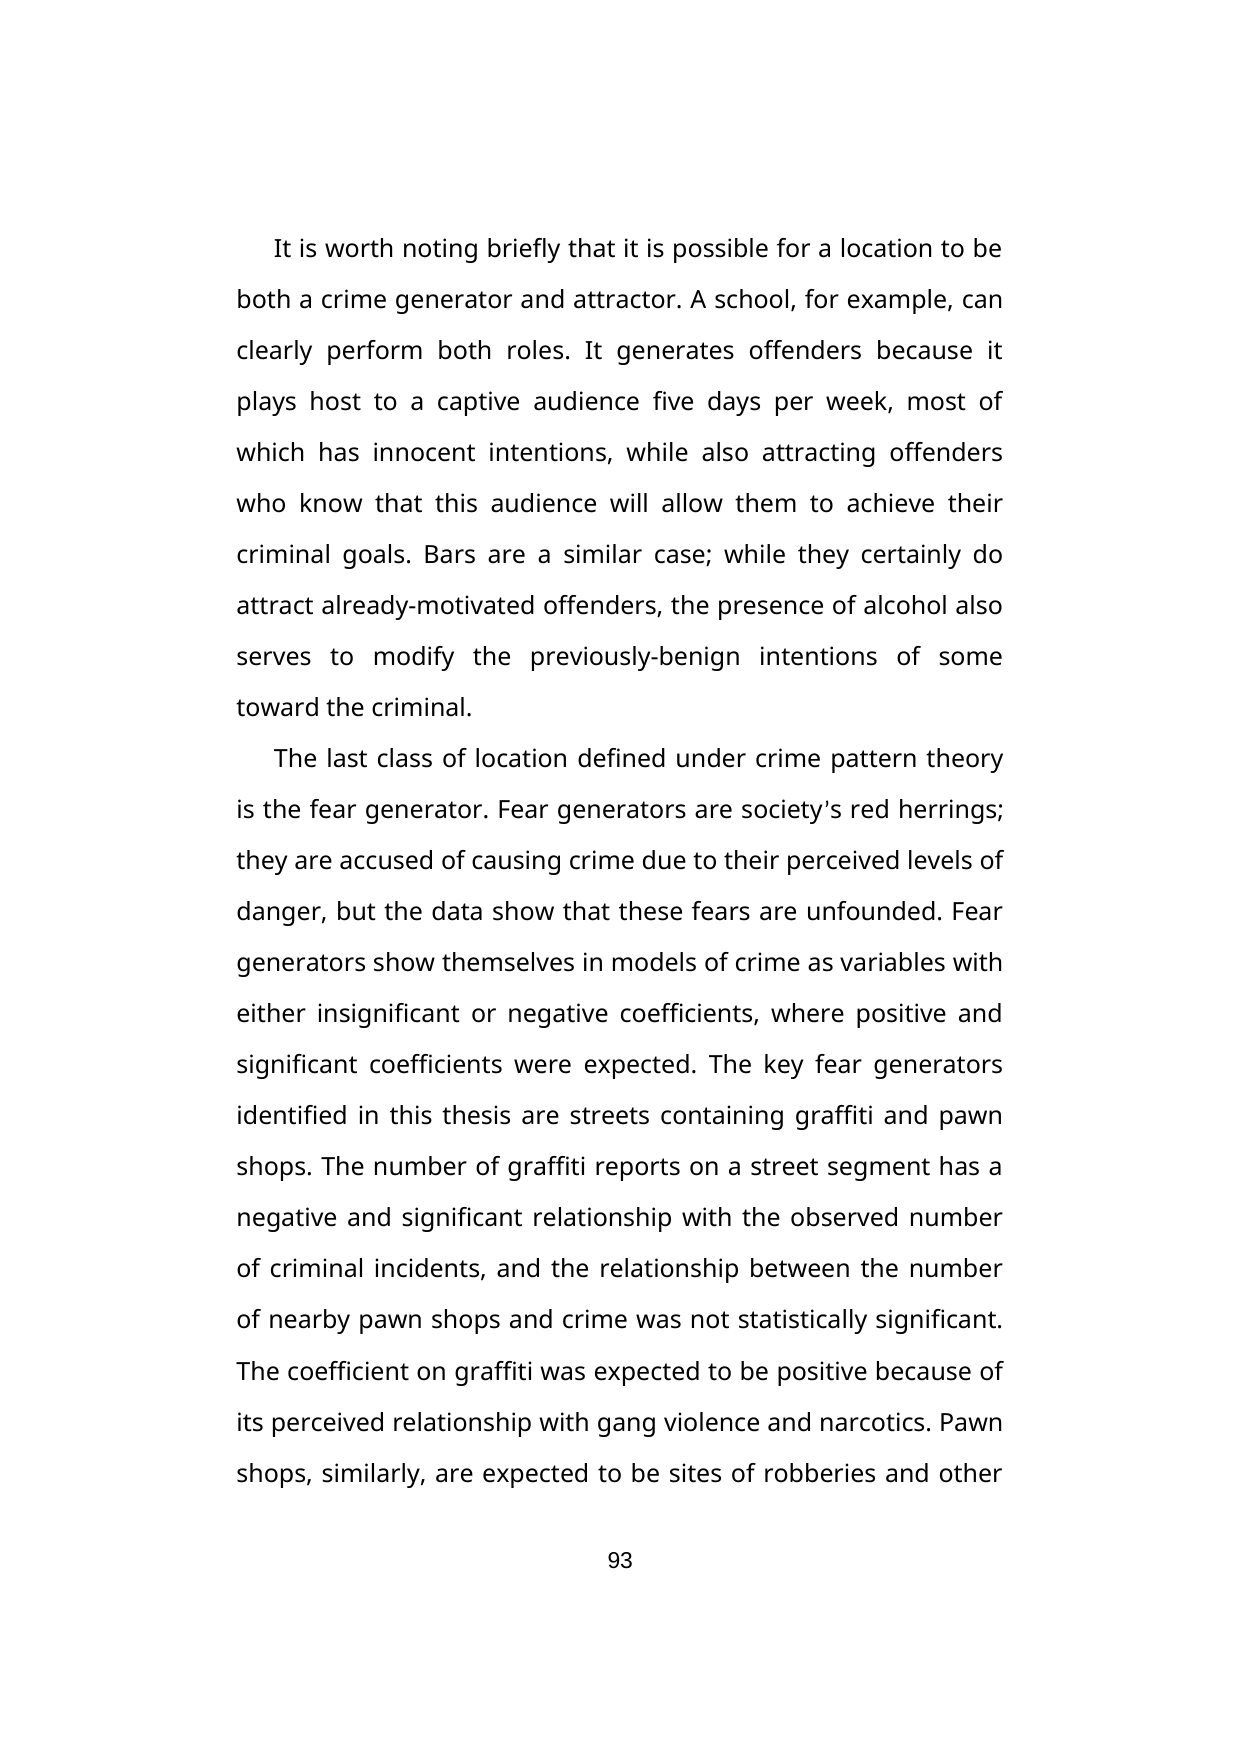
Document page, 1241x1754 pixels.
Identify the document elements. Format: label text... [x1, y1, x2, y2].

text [236, 741, 1004, 1489]
text It is worth noting briefly that it is possible for a location to be both a crime generator and attractor. A school, for example, can clearly perform both roles. It generates offenders because it plays host to a captive audience five days per week, most of which has innocent intentions, while also attracting offenders who know that this audience will allow them to achieve their criminal goals. Bars are a similar case; while they certainly do attract already-motivated offenders, the presence of alcohol also serves to modify the previously-benign intentions of some toward the criminal. [236, 230, 1004, 724]
